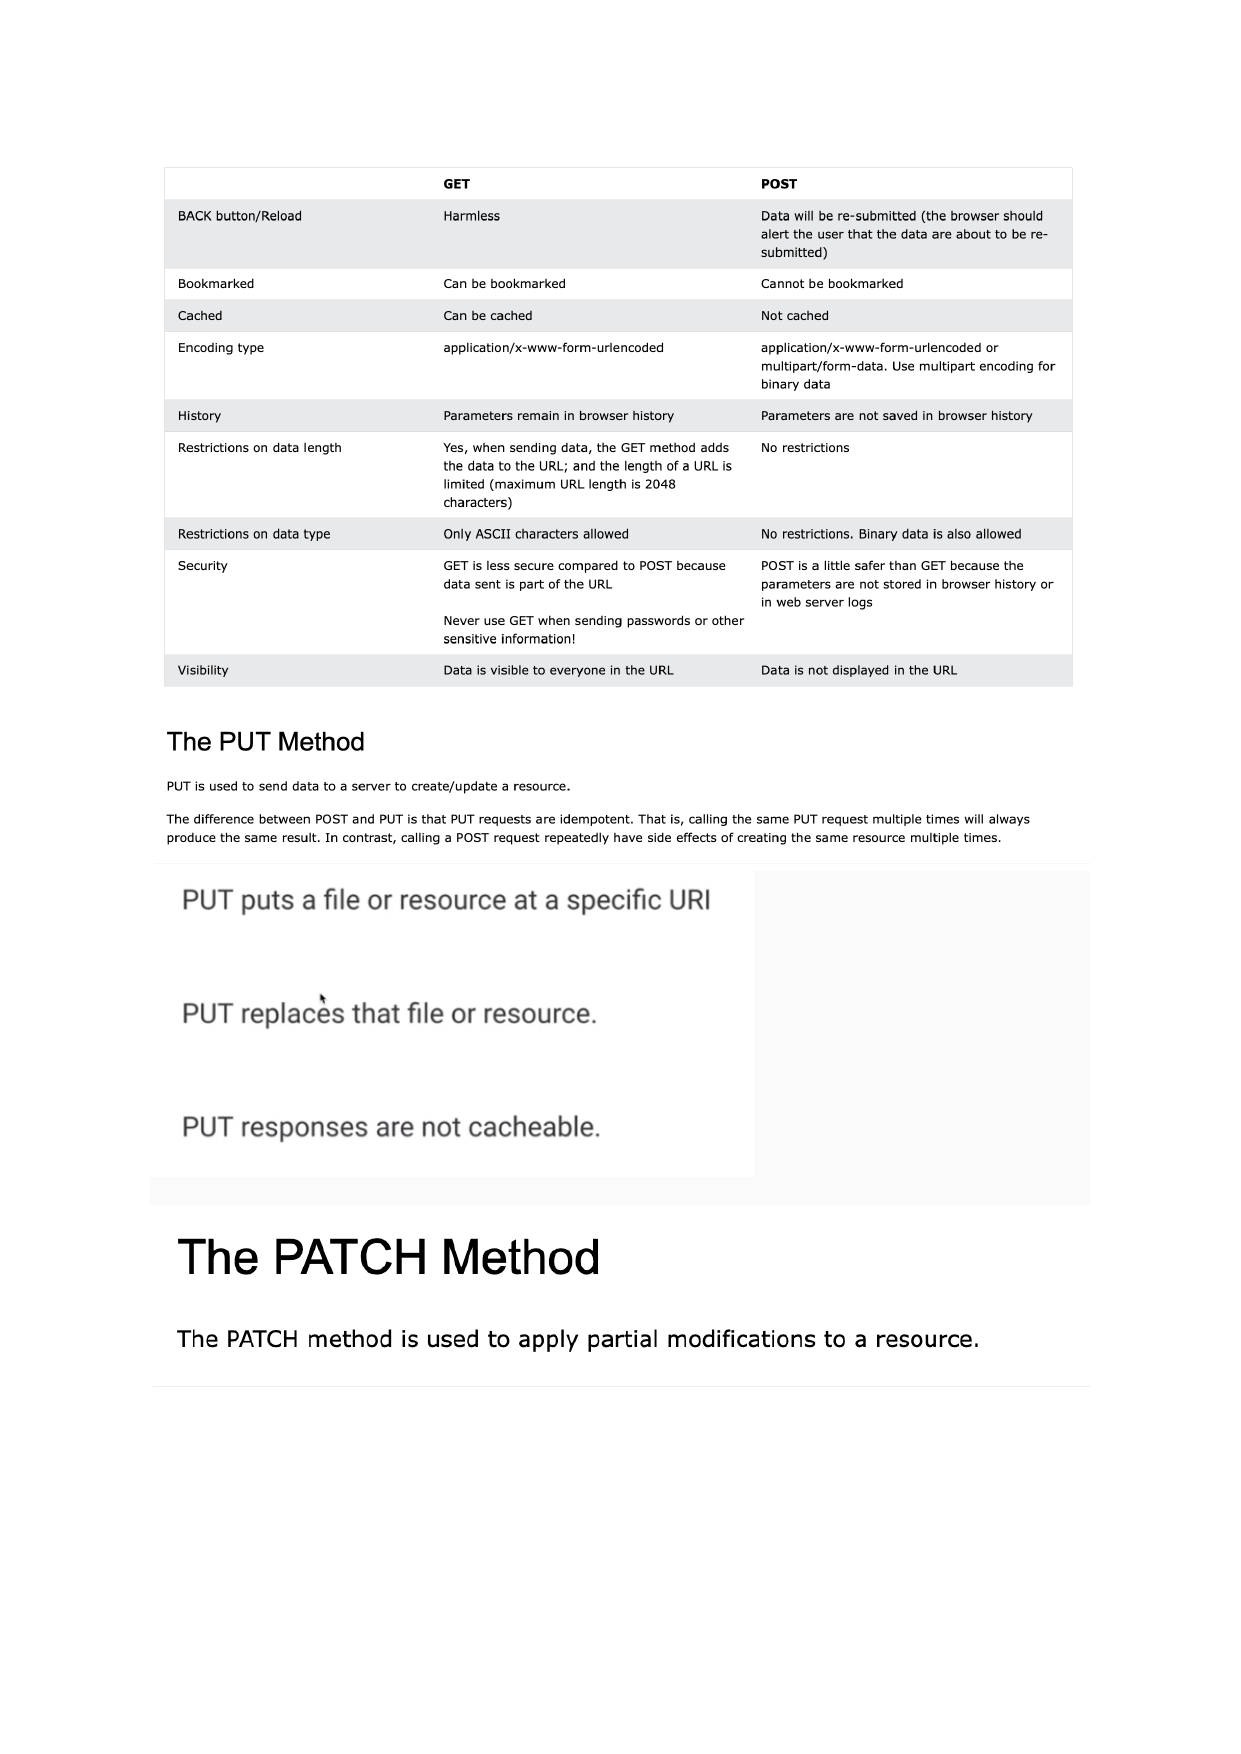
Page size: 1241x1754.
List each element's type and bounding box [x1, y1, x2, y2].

picture [150, 150, 1091, 1177]
picture [150, 1205, 1091, 1389]
